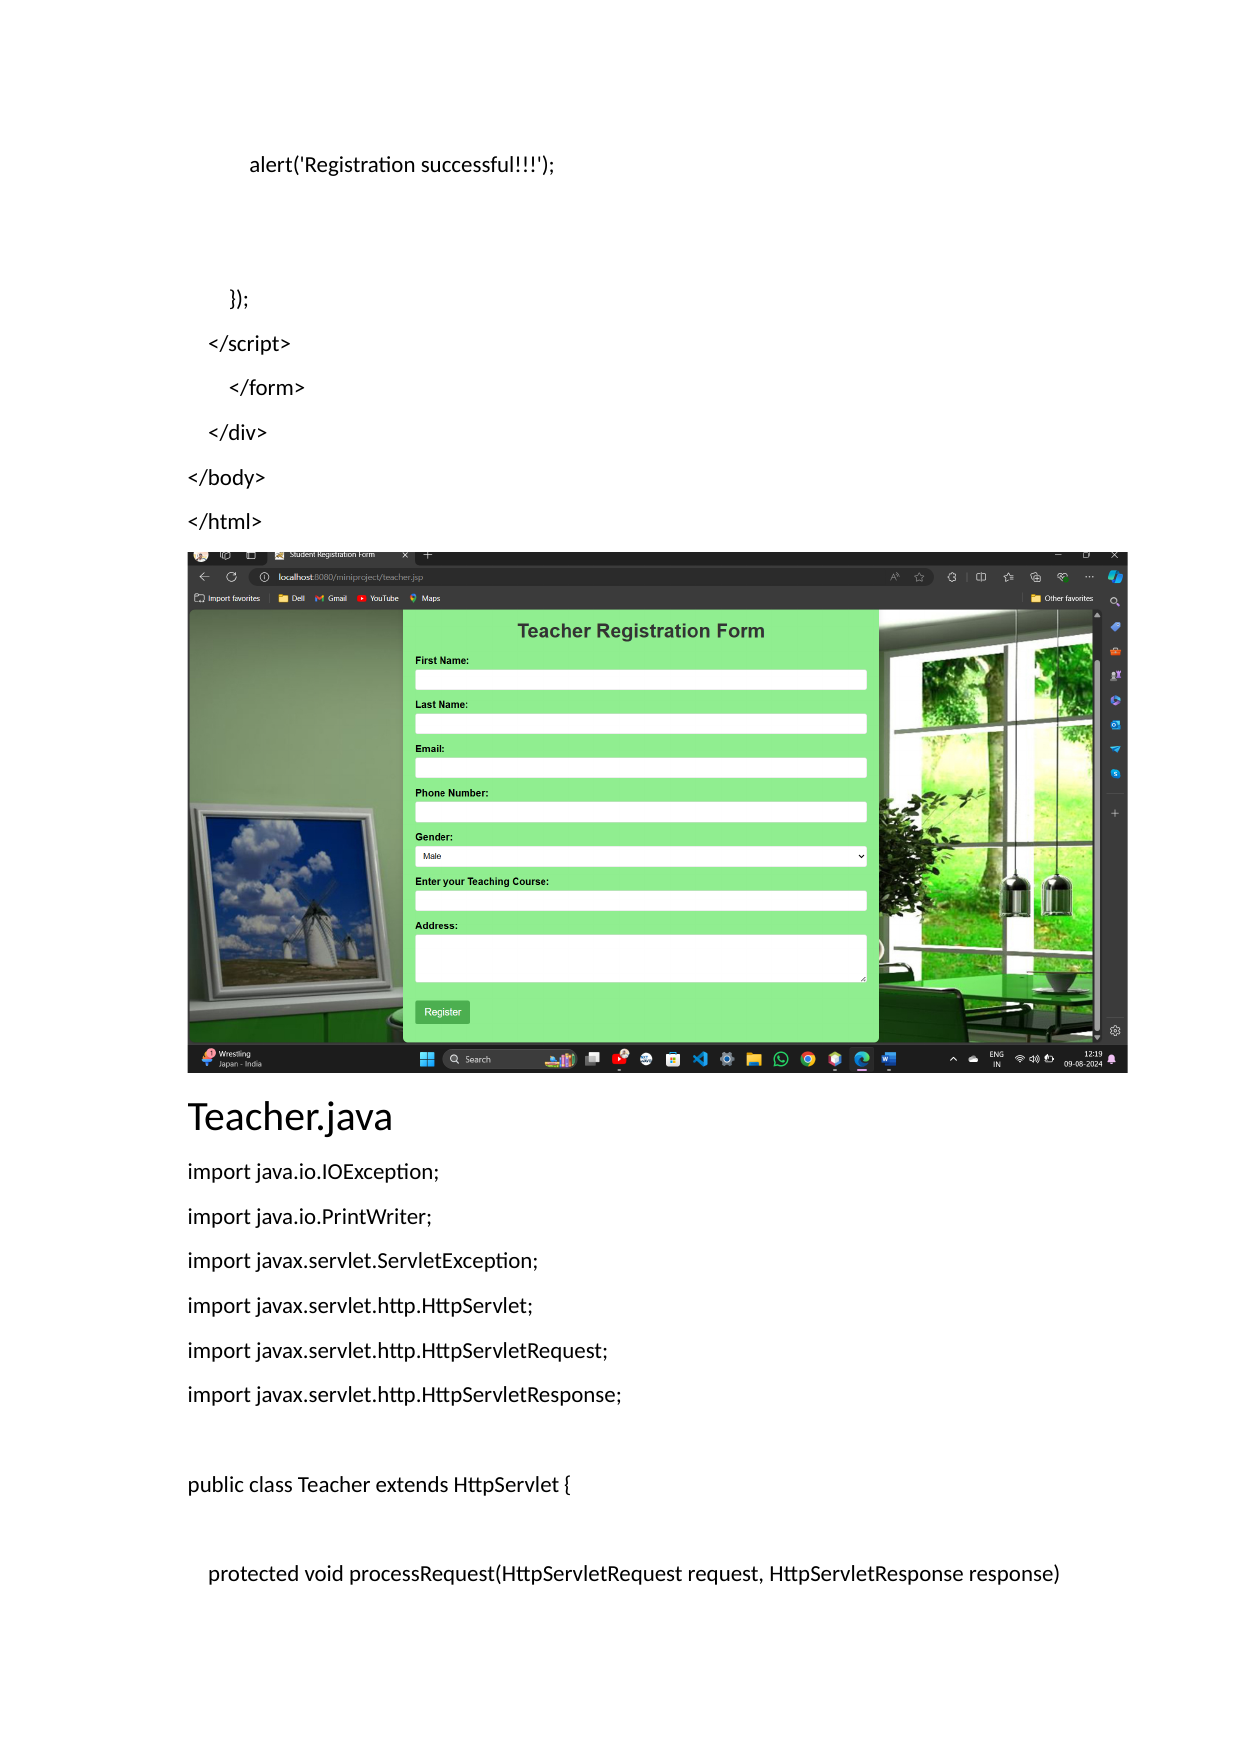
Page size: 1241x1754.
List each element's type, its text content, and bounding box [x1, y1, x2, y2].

text import java.io.PrintWriter; [187, 1202, 1090, 1230]
text </body> [187, 463, 1090, 491]
text </div> [187, 418, 1090, 446]
text </script> [187, 329, 1090, 357]
text import javax.servlet.ServletException; [187, 1247, 1090, 1274]
text alert('Registration successful!!!'); [187, 150, 1090, 178]
text </html> [187, 507, 1090, 536]
text import javax.servlet.http.HttpServlet; [187, 1291, 1090, 1319]
text protected void processRequest(HttpServletRequest request, HttpServletResponse response) [187, 1559, 1090, 1587]
text import javax.servlet.http.HttpServletResponse; [187, 1381, 1090, 1409]
text </form> [187, 373, 1090, 401]
text import java.io.IOException; [187, 1157, 1090, 1185]
text Teacher.java [187, 1090, 1090, 1141]
text }); [187, 284, 1090, 312]
text import javax.servlet.http.HttpServletRequest; [187, 1336, 1090, 1364]
text public class Teacher extends HttpServlet { [187, 1470, 1090, 1498]
picture [187, 552, 1128, 1073]
